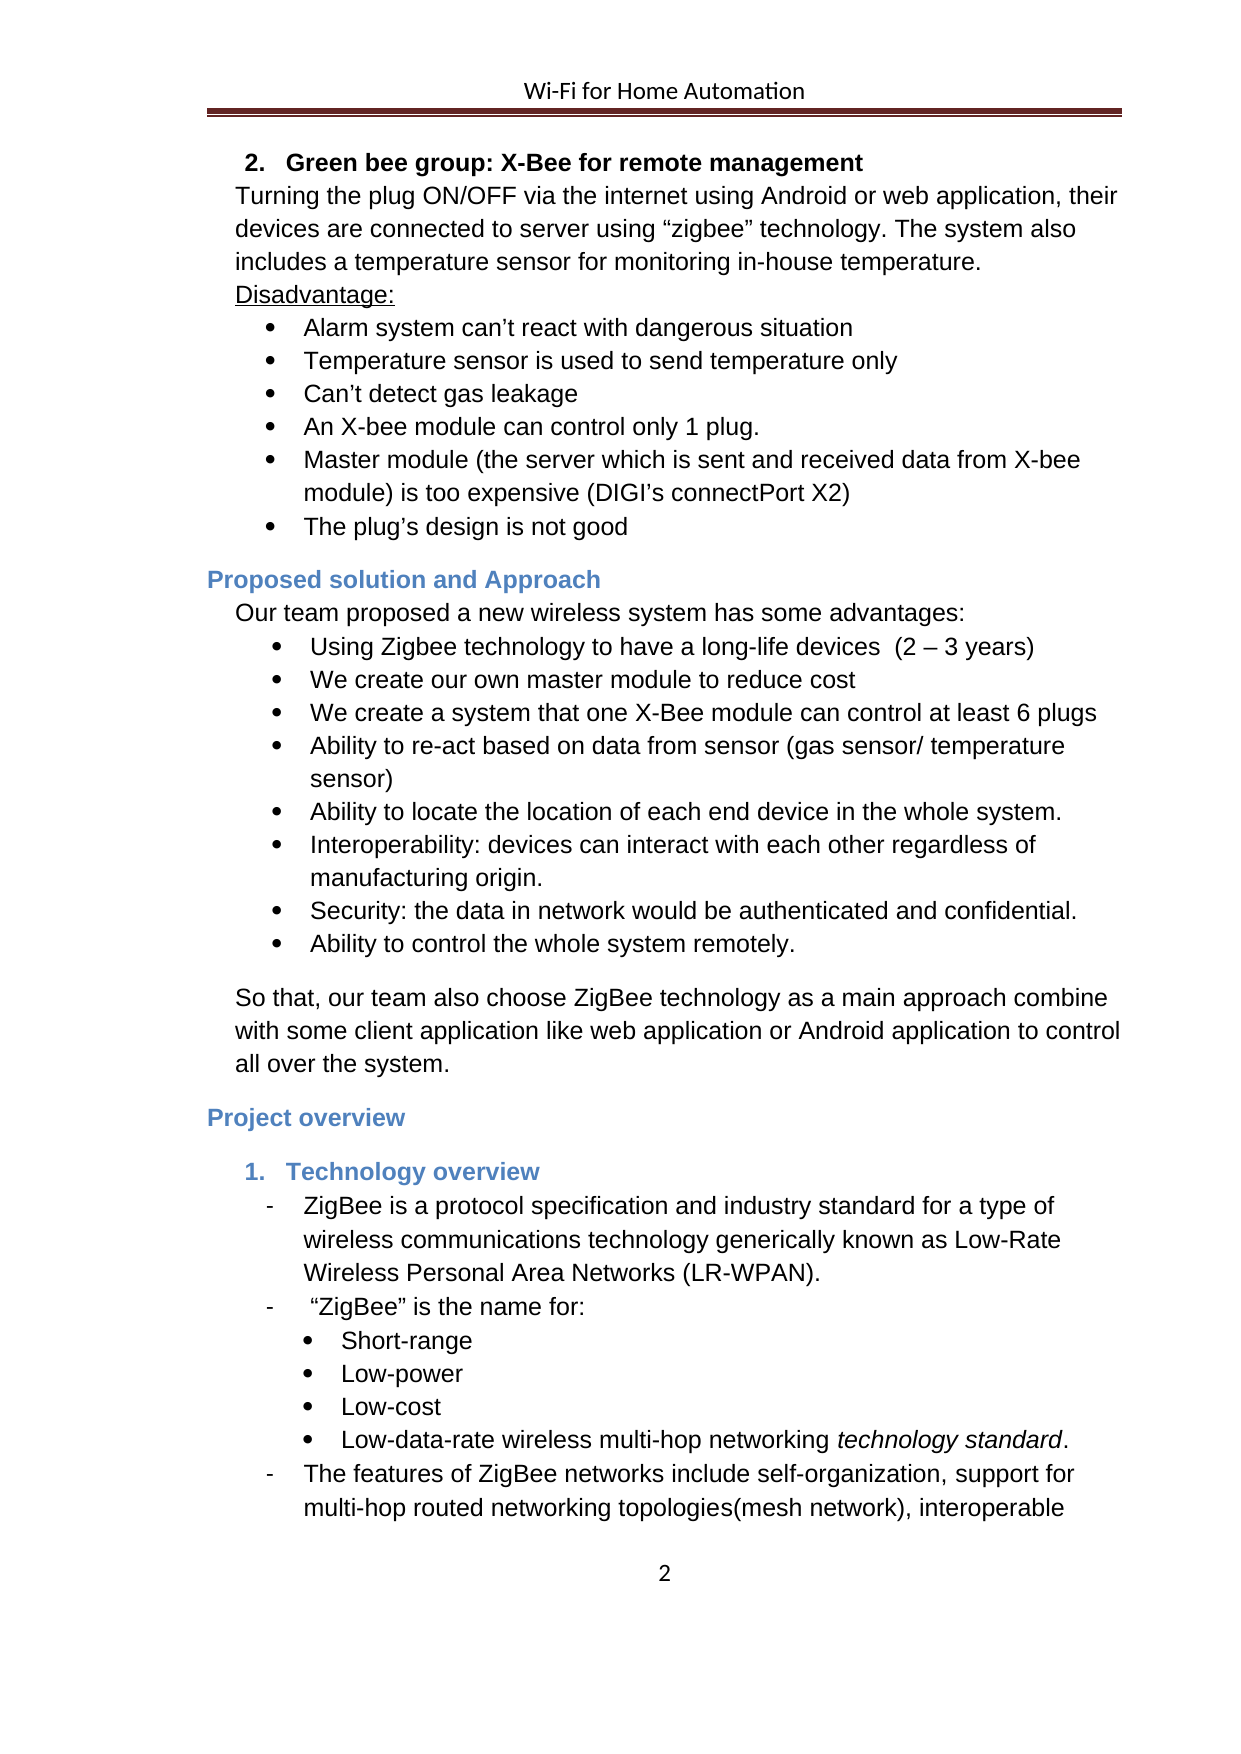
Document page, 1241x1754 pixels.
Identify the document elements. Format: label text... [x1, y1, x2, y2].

subtitle Project overview [207, 1103, 1122, 1132]
list Ability to locate the location of each end device in the whole system. [272, 797, 1122, 826]
list Low-power [303, 1359, 1122, 1388]
list ZigBee is a protocol specification and industry standard for a type of wireless communications technology generically known as Low-Rate Wireless Personal Area Networks (LR-WPAN). [266, 1190, 1122, 1287]
list Master module (the server which is sent and received data from X-bee module) is too expensive (DIGI’s connectPort X2) [266, 445, 1122, 507]
list Low-cost [303, 1392, 1122, 1421]
list We create a system that one X-Bee module can control at least 6 plugs [272, 698, 1122, 727]
list Interoperability: devices can interact with each other regardless of manufacturing origin. [272, 830, 1122, 892]
text So that, our team also choose ZigBee technology as a main approach combine with some client application like web application or Android application to control all over the system. [235, 983, 1122, 1078]
list Short-range [303, 1326, 1122, 1355]
list Ability to re-act based on data from sensor (gas sensor/ temperature sensor) [272, 731, 1122, 793]
subtitle Green bee group: X-Bee for remote management [244, 148, 1122, 176]
list Temperature sensor is used to send temperature only [266, 346, 1122, 375]
list Can’t detect gas leakage [266, 379, 1122, 408]
list We create our own master module to reduce cost [272, 664, 1122, 693]
list Low-data-rate wireless multi-hop networking technology standard. [303, 1425, 1122, 1454]
subtitle Proposed solution and Approach [207, 565, 1122, 594]
list Alarm system can’t react with dangerous situation [266, 313, 1122, 342]
list “ZigBee” is the name for: [266, 1291, 1122, 1321]
text Our team proposed a new wireless system has some advantages: [235, 598, 1122, 627]
list Ability to control the whole system remotely. [272, 929, 1122, 958]
text Turning the plug ON/OFF via the internet using Android or web application, their devices are connected to server using “zigbee” technology. The system also includes a temperature sensor for monitoring in-house temperature. [235, 181, 1122, 276]
list The plug’s design is not good [266, 511, 1122, 540]
subtitle Technology overview [244, 1157, 1122, 1186]
list An X-bee module can control only 1 plug. [266, 412, 1122, 441]
list Security: the data in network would be authenticated and confidential. [272, 896, 1122, 925]
list Using Zigbee technology to have a long-life devices (2 – 3 years) [272, 631, 1122, 660]
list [266, 1458, 1122, 1522]
list Disadvantage: [235, 280, 1122, 308]
